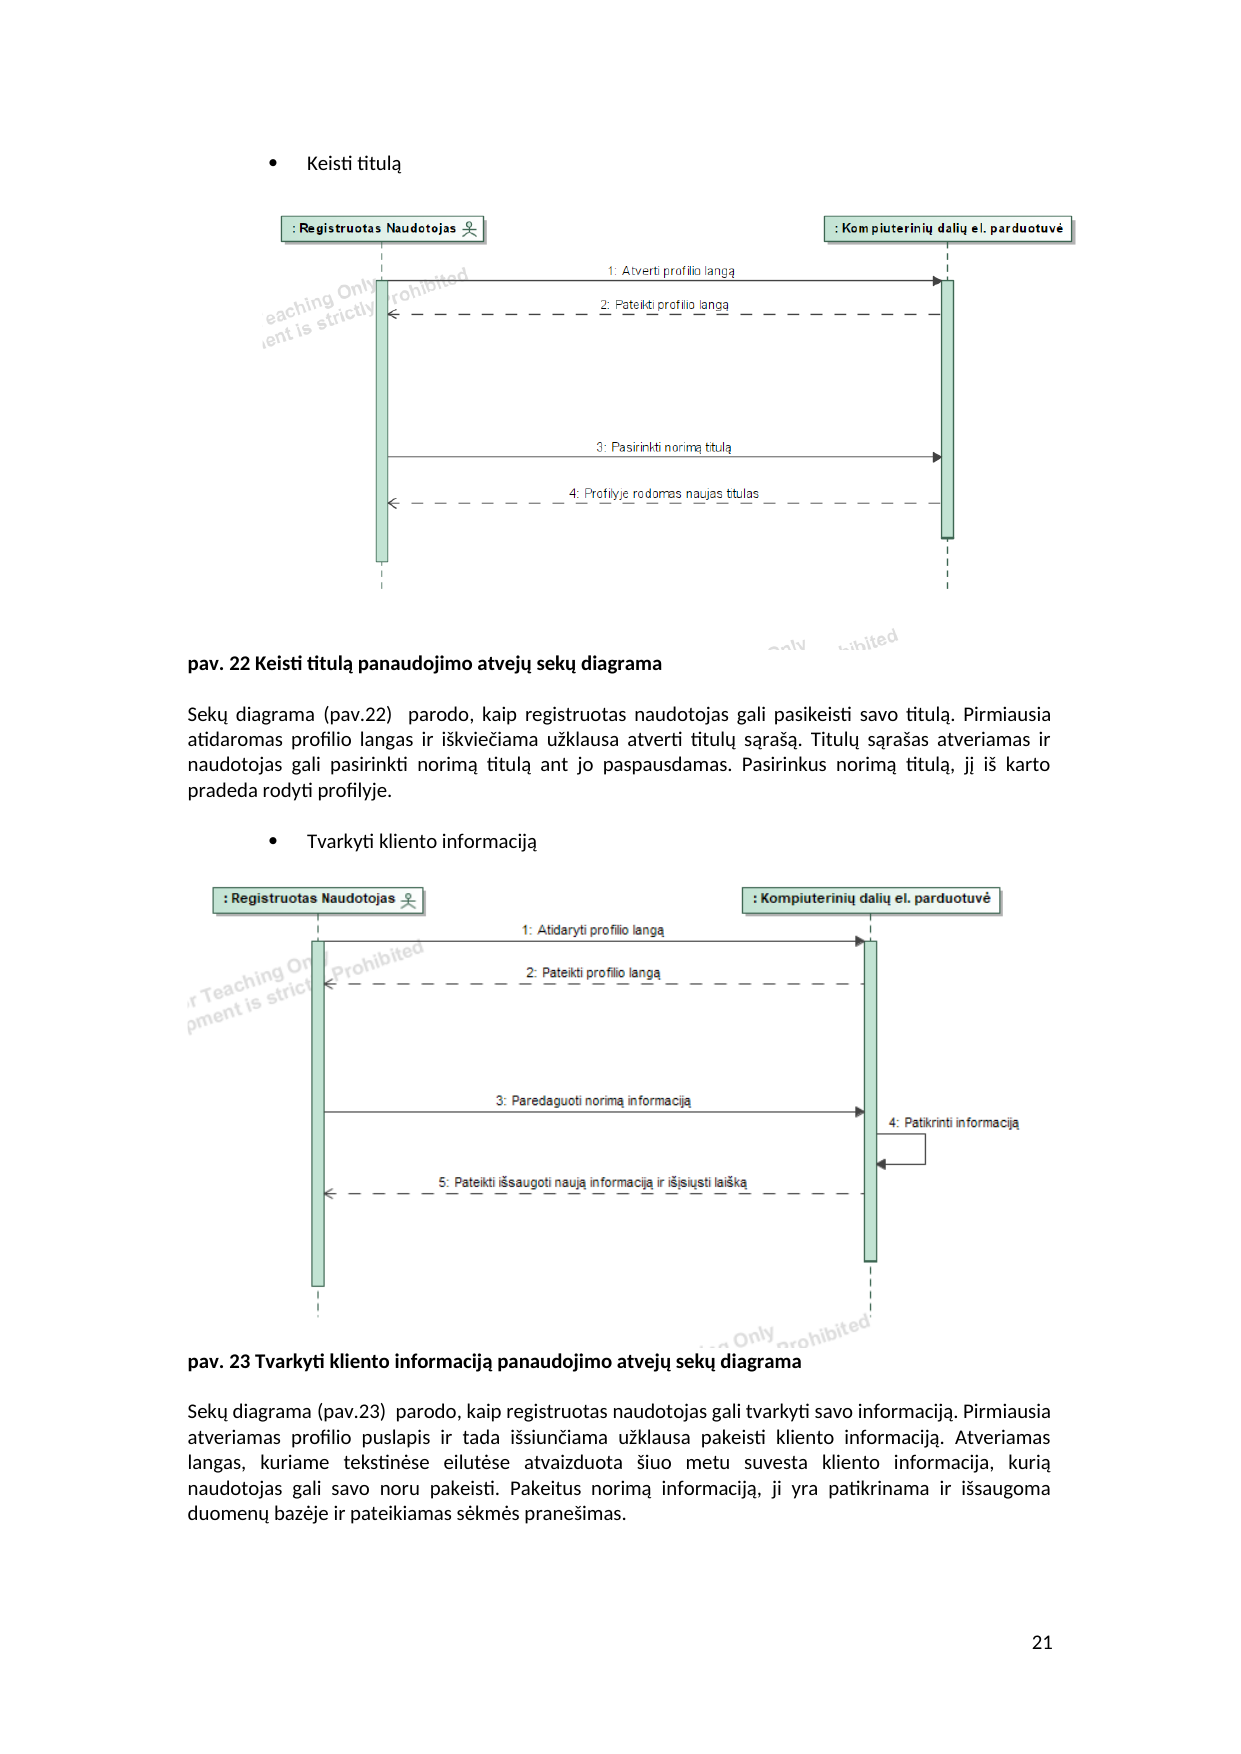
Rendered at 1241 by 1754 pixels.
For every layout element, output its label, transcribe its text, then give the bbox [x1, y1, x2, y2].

list Tvarkyti kliento informaciją [269, 828, 1053, 853]
picture [187, 853, 1053, 1348]
text Sekų diagrama (pav.22) parodo, kaip registruotas naudotojas gali pasikeisti savo titulą. Pirmiausia atidaromas profilio langas ir iškviečiama užklausa atverti titulų sąrašą. Titulų sąrašas atveriamas ir naudotojas gali pasirinkti norimą titulą ant jo paspausdamas. Pasirinkus norimą titulą, jį iš karto pradeda rodyti profilyje. [187, 701, 1053, 802]
list Keisti titulą [269, 150, 1053, 175]
text Sekų diagrama (pav.23) parodo, kaip registruotas naudotojas gali tvarkyti savo informaciją. Pirmiausia atveriamas profilio puslapis ir tada išsiunčiama užklausa pakeisti kliento informaciją. Atveriamas langas, kuriame tekstinėse eilutėse atvaizduota šiuo metu suvesta kliento informacija, kurią naudotojas gali savo noru pakeisti. Pakeitus norimą informaciją, ji yra patikrinama ir išsaugoma duomenų bazėje ir pateikiamas sėkmės pranešimas. [187, 1399, 1053, 1526]
picture [262, 175, 1128, 650]
